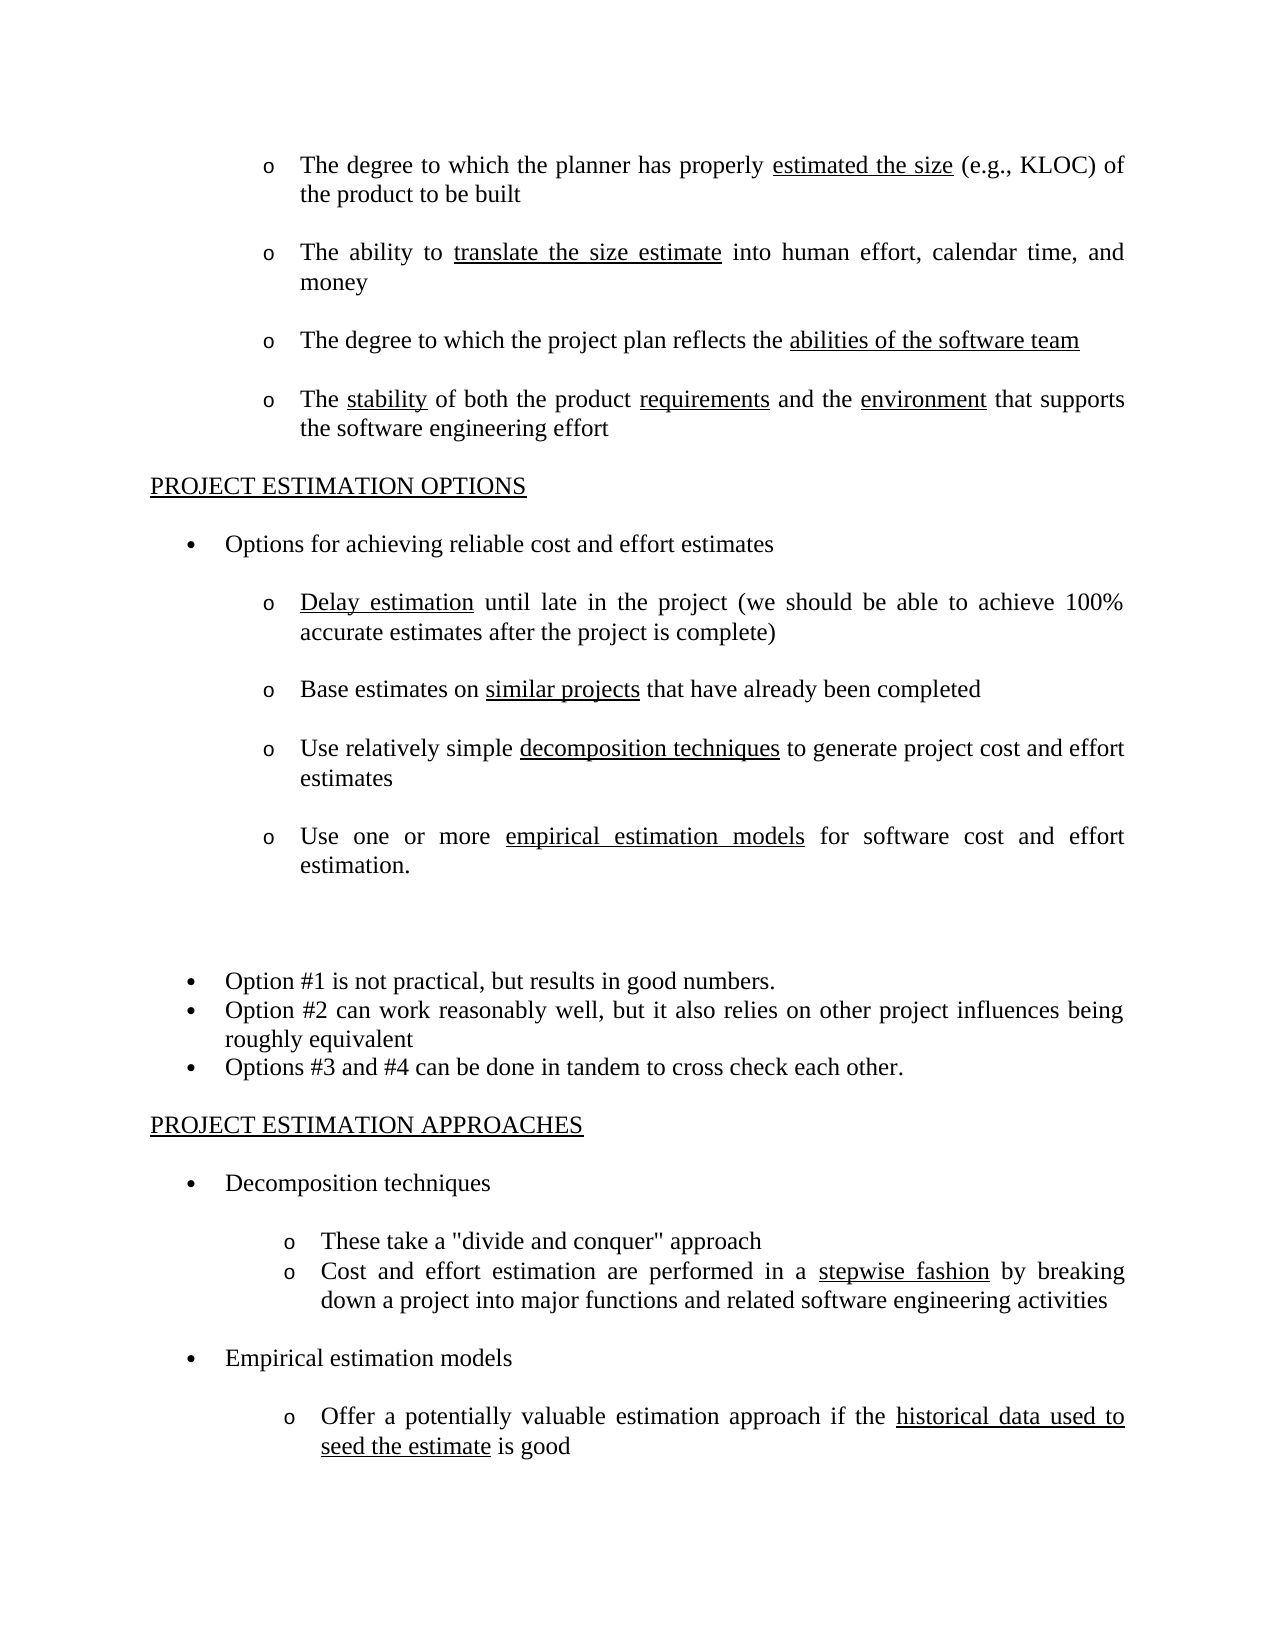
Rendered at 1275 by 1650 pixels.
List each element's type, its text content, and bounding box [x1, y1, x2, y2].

list Use relatively simple decomposition techniques to generate project cost and effort estimates [262, 733, 1125, 792]
list Base estimates on similar projects that have already been completed [262, 674, 1125, 704]
list Decomposition techniques [187, 1168, 1125, 1197]
list These take a "divide and conquer" approach [283, 1226, 1125, 1256]
text PROJECT ESTIMATION OPTIONS [150, 471, 1125, 500]
list The stability of both the product requirements and the environment that supports the software engineering effort [262, 384, 1125, 442]
list Empirical estimation models [187, 1343, 1125, 1372]
list Delay estimation until late in the project (we should be able to achieve 100% accurate estimates after the project is complete) [262, 587, 1125, 645]
list Options #3 and #4 can be done in tandem to cross check each other. [187, 1052, 1125, 1081]
list Cost and effort estimation are performed in a stepwise fashion by breaking down a project into major functions and related software engineering activities [283, 1256, 1125, 1314]
list The degree to which the planner has properly estimated the size (e.g., KLOC) of the product to be built [262, 150, 1125, 208]
list The degree to which the project plan reflects the abilities of the software team [262, 325, 1125, 354]
text PROJECT ESTIMATION APPROACHES [150, 1110, 1125, 1139]
list Options for achieving reliable cost and effort estimates [187, 529, 1125, 558]
list Use one or more empirical estimation models for software cost and effort estimation. [262, 821, 1125, 879]
list Offer a potentially valuable estimation approach if the historical data used to seed the estimate is good [283, 1401, 1125, 1459]
list Option #2 can work reasonably well, but it also relies on other project influences being roughly equivalent [187, 995, 1125, 1052]
list Option #1 is not practical, but results in good numbers. [187, 966, 1125, 995]
list The ability to translate the size estimate into human effort, calendar time, and money [262, 237, 1125, 296]
